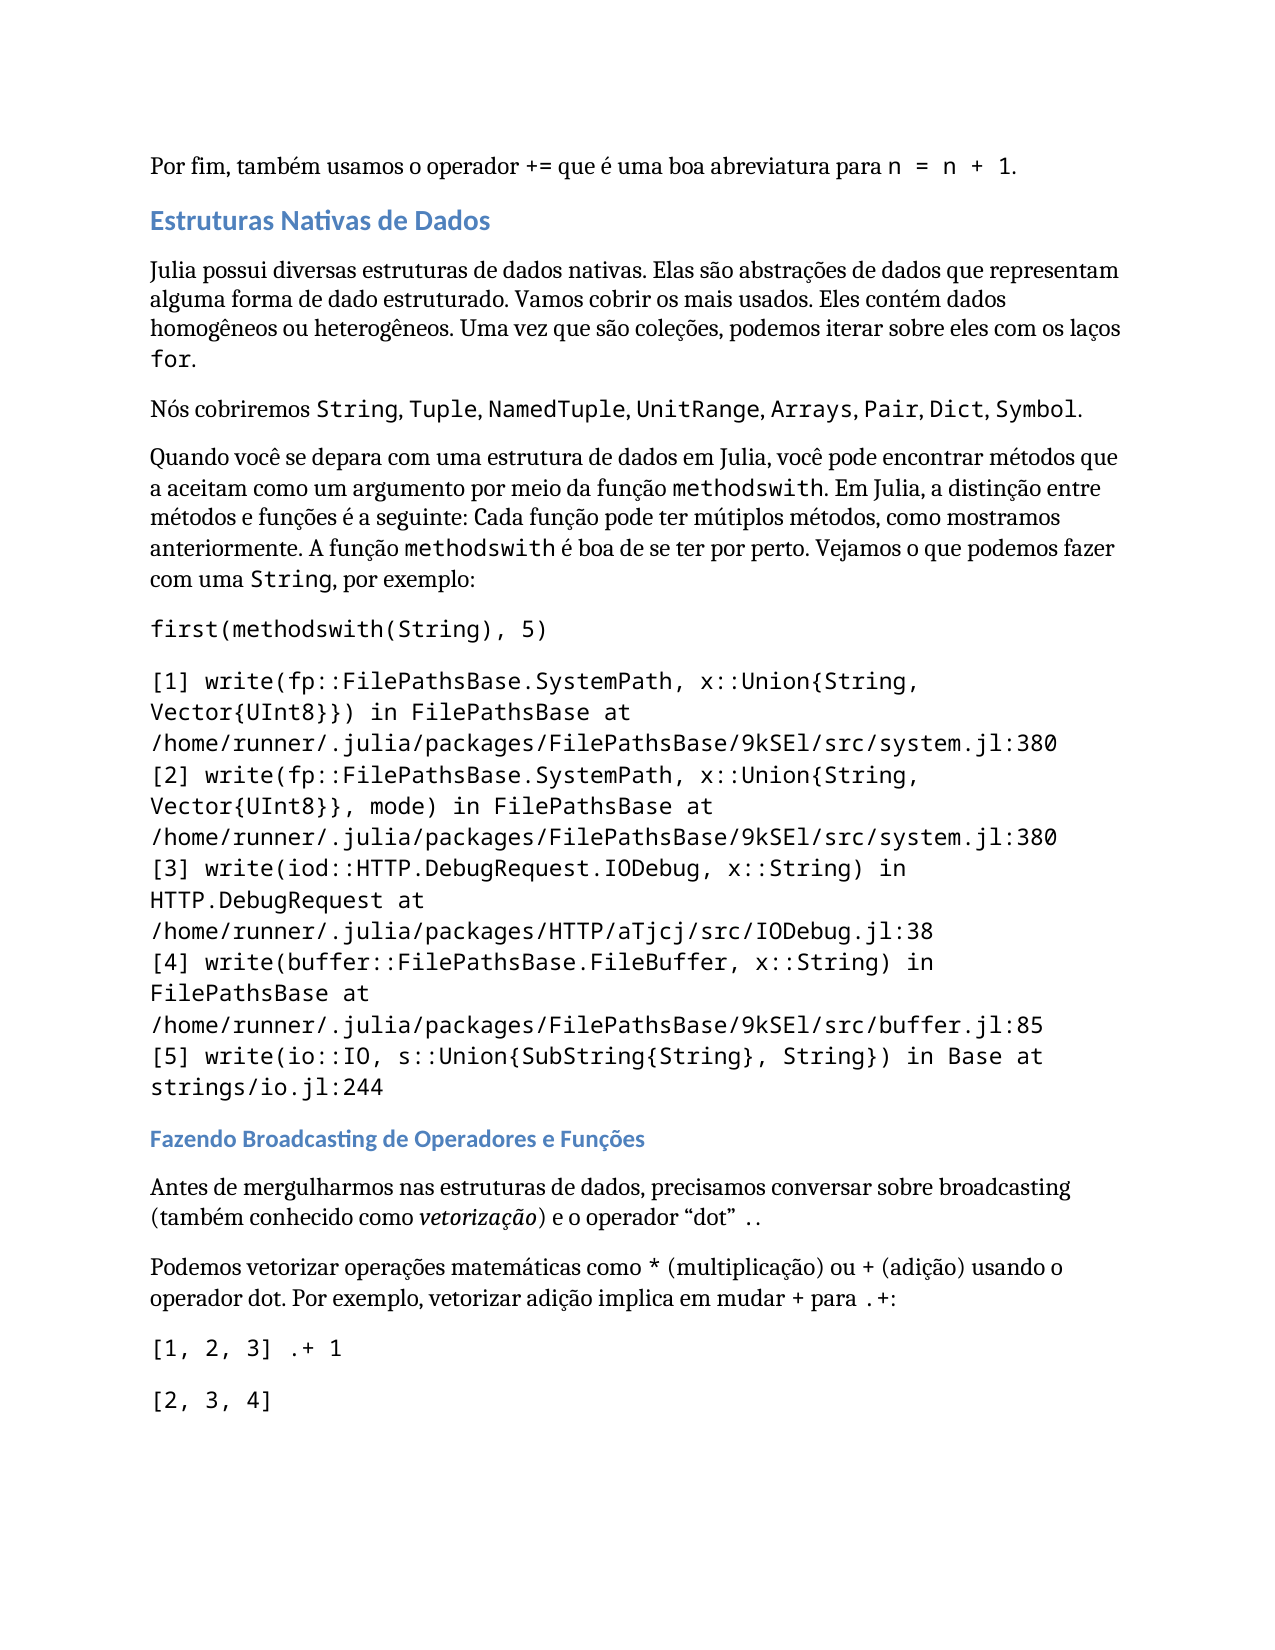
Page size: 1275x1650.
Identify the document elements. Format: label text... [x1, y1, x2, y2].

subtitle Estruturas Nativas de Dados [150, 202, 1125, 238]
text Por fim, também usamos o operador += que é uma boa abreviatura para n = n + 1. [150, 150, 1125, 181]
text Podemos vetorizar operações matemáticas como * (multiplicação) ou + (adição) usando o operador dot. Por exemplo, vetorizar adição implica em mudar + para .+: [150, 1251, 1125, 1314]
text [1, 2, 3] .+ 1 [150, 1332, 1125, 1364]
text Julia possui diversas estruturas de dados nativas. Elas são abstrações de dados que representam alguma forma de dado estruturado. Vamos cobrir os mais usados. Eles contém dados homogêneos ou heterogêneos. Uma vez que são coleções, podemos iterar sobre eles com os laços for. [150, 256, 1125, 374]
text [2, 3, 4] [150, 1384, 1125, 1416]
text [1] write(fp::FilePathsBase.SystemPath, x::Union{String, Vector{UInt8}}) in FilePathsBase at /home/runner/.julia/packages/FilePathsBase/9kSEl/src/system.jl:380 [2] write(fp::FilePathsBase.SystemPath, x::Union{String, Vector{UInt8}}, mode) in FilePathsBase at /home/runner/.julia/packages/FilePathsBase/9kSEl/src/system.jl:380 [3] write(iod::HTTP.DebugRequest.IODebug, x::String) in HTTP.DebugRequest at /home/runner/.julia/packages/HTTP/aTjcj/src/IODebug.jl:38 [4] write(buffer::FilePathsBase.FileBuffer, x::String) in FilePathsBase at /home/runner/.julia/packages/FilePathsBase/9kSEl/src/buffer.jl:85 [5] write(io::IO, s::Union{SubString{String}, String}) in Base at strings/io.jl:244 [150, 665, 1125, 1102]
text Nós cobriremos String, Tuple, NamedTuple, UnitRange, Arrays, Pair, Dict, Symbol. [150, 393, 1125, 424]
text Antes de mergulharmos nas estruturas de dados, precisamos conversar sobre broadcasting (também conhecido como vetorização) e o operador “dot” .. [150, 1172, 1125, 1232]
subtitle Fazendo Broadcasting de Operadores e Funções [150, 1123, 1125, 1154]
text Quando você se depara com uma estrutura de dados em Julia, você pode encontrar métodos que a aceitam como um argumento por meio da função methodswith. Em Julia, a distinção entre métodos e funções é a seguinte: Cada função pode ter mútiplos métodos, como mostramos anteriormente. A função methodswith é boa de se ter por perto. Vejamos o que podemos fazer com uma String, por exemplo: [150, 443, 1125, 594]
text first(methodswith(String), 5) [150, 613, 1125, 644]
